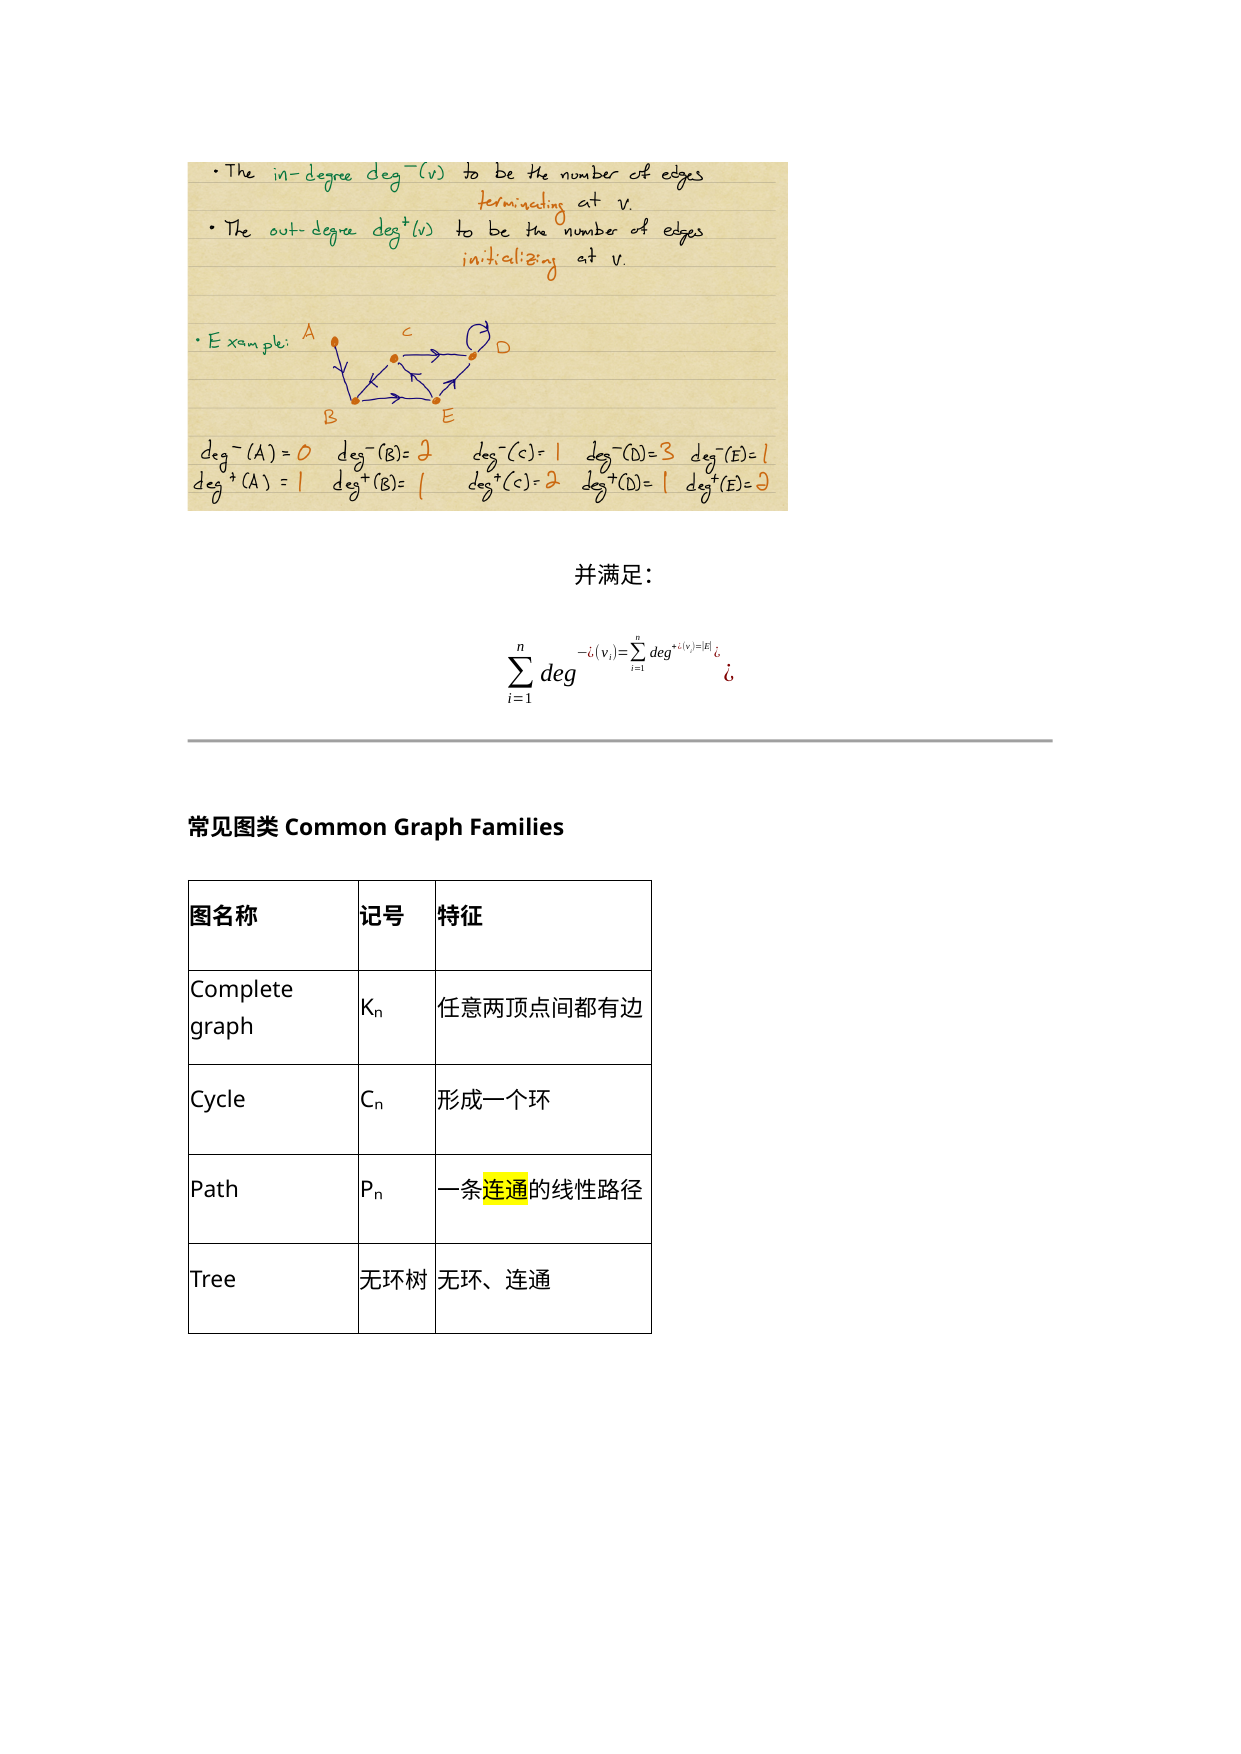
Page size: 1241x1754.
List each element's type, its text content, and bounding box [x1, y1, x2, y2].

table_cell 无环树 [359, 1244, 435, 1333]
table_cell Kₙ [359, 971, 435, 1064]
table_cell Complete graph [189, 971, 358, 1064]
table_cell 任意两顶点间都有边 [436, 971, 651, 1064]
table_cell Cycle [189, 1065, 358, 1154]
table_cell 无环、连通 [436, 1244, 651, 1333]
table_header 记号 [359, 881, 435, 969]
table_header 图名称 [189, 881, 358, 969]
text 常见图类 Common Graph Families [187, 793, 1053, 858]
table_cell 形成一个环 [436, 1065, 651, 1154]
table_cell 一条连通的线性路径 [436, 1155, 651, 1243]
table_header 特征 [436, 881, 651, 969]
picture [187, 162, 788, 511]
table_cell Cₙ [359, 1065, 435, 1154]
table_cell Path [189, 1155, 358, 1243]
table_cell Tree [189, 1244, 358, 1333]
text 并满足： [187, 541, 1053, 718]
table_cell Pₙ [359, 1155, 435, 1243]
